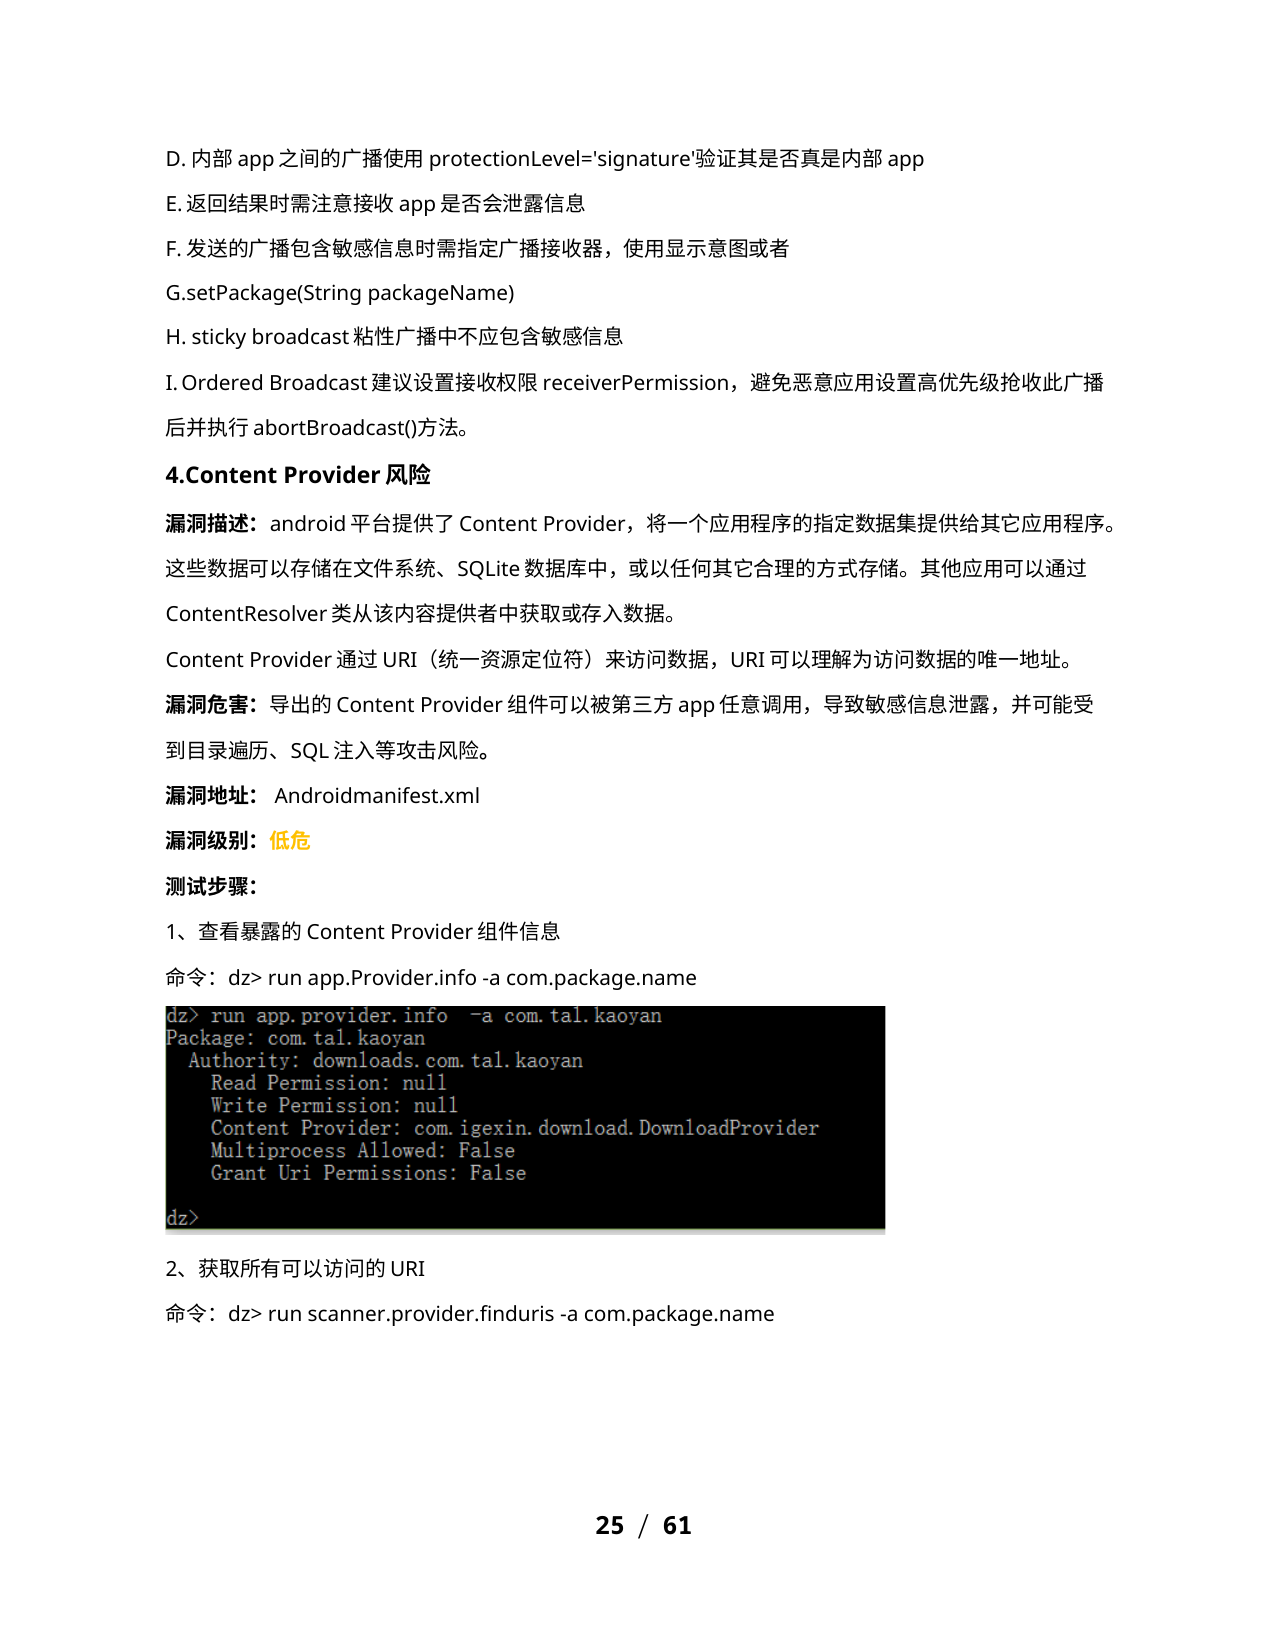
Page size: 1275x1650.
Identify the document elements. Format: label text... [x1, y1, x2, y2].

text 漏洞级别：低危 [165, 825, 1109, 855]
text 测试步骤： [165, 870, 1109, 900]
subtitle 4.Content Provider风险 [165, 457, 1109, 490]
list 返回结果时需注意接收app是否会泄露信息 [165, 187, 1109, 217]
text 命令：dz> run app.Provider.info -a com.package.name [165, 961, 1109, 991]
list Ordered Broadcast建议设置接收权限receiverPermission，避免恶意应用设置高优先级抢收此广播后并执行abortBroadcast()方法。 [165, 366, 1109, 442]
text Content Provider通过URI（统一资源定位符）来访问数据，URI可以理解为访问数据的唯一地址。 [165, 643, 1109, 673]
text 漏洞描述：android平台提供了Content Provider，将一个应用程序的指定数据集提供给其它应用程序。这些数据可以存储在文件系统、SQLite数据库中，或以任何其它合理的方式存储。其他应用可以通过ContentResolver类从该内容提供者中获取或存入数据。 [165, 507, 1109, 628]
list 发送的广播包含敏感信息时需指定广播接收器，使用显示意图或者 [165, 233, 1109, 263]
text 1、查看暴露的Content Provider组件信息 [165, 915, 1109, 946]
text 漏洞危害：导出的Content Provider组件可以被第三方app任意调用，导致敏感信息泄露，并可能受到目录遍历、SQL注入等攻击风险。 [165, 688, 1109, 764]
list sticky broadcast粘性广播中不应包含敏感信息 [165, 321, 1109, 351]
picture [165, 1006, 886, 1235]
text 2、获取所有可以访问的URI [165, 1252, 1109, 1282]
list setPackage(String packageName) [165, 278, 1109, 306]
list 内部app之间的广播使用protectionLevel='signature'验证其是否真是内部app [165, 142, 1109, 172]
text 命令：dz> run scanner.provider.finduris -a com.package.name [165, 1297, 1109, 1328]
text 漏洞地址： Androidmanifest.xml [165, 779, 1109, 810]
